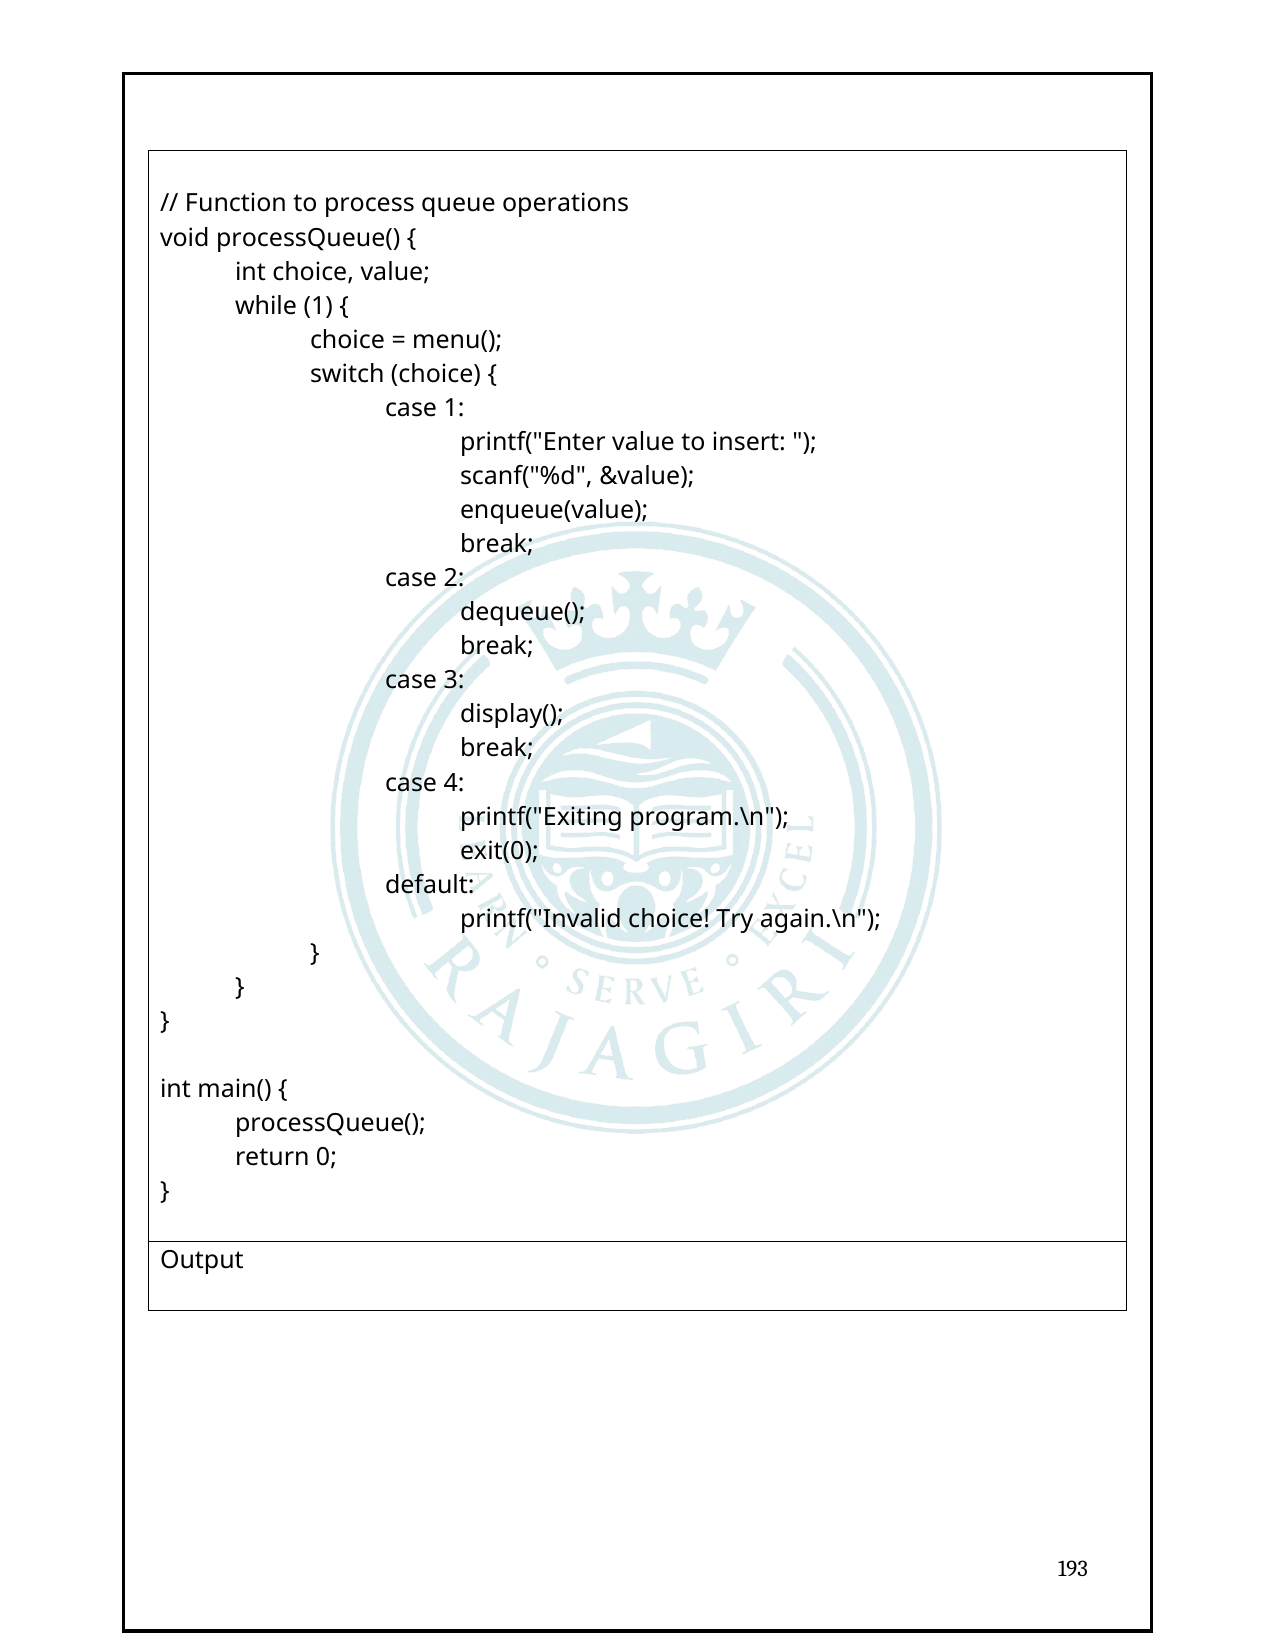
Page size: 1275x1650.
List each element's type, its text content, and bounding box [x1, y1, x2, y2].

table_cell Output [149, 1242, 1126, 1310]
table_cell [149, 151, 1126, 1241]
